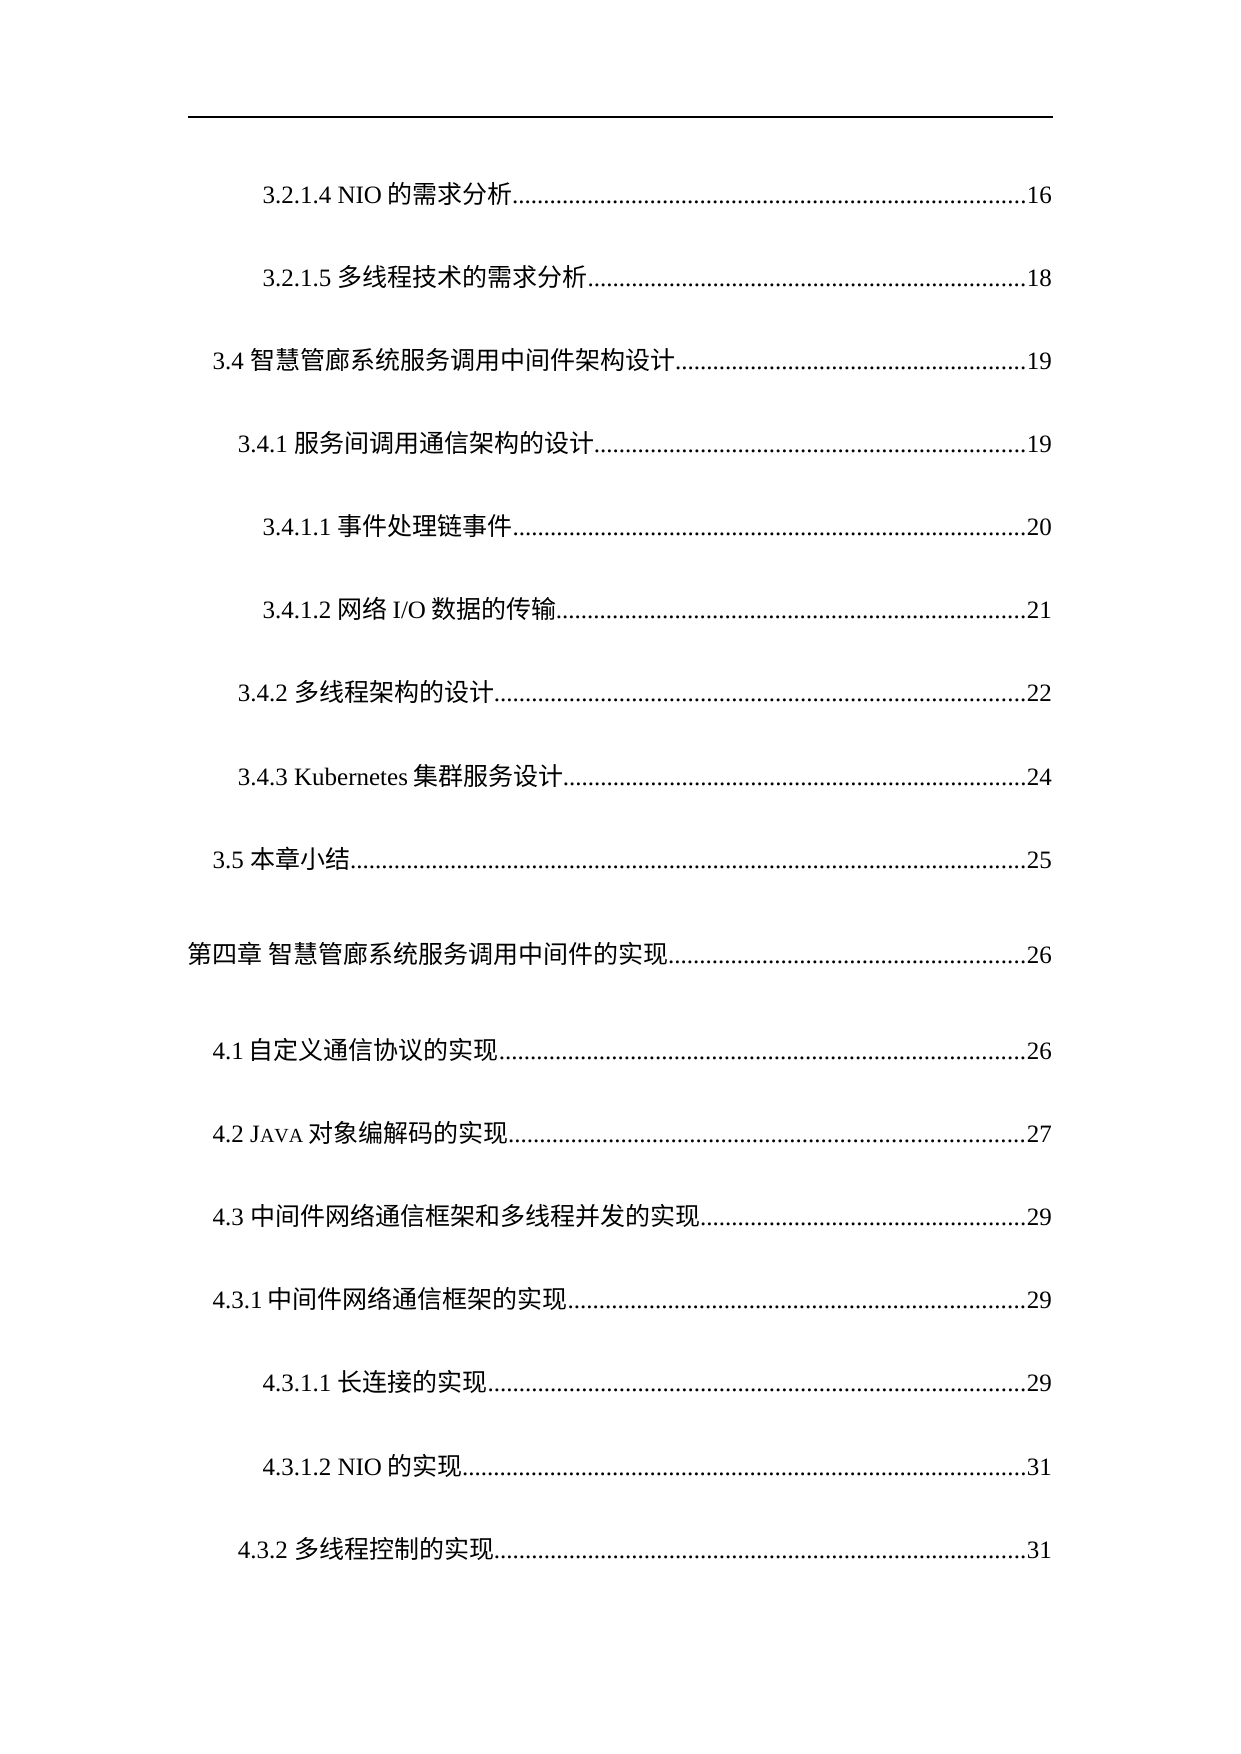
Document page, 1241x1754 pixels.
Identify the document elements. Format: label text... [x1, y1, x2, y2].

text 3.2.1.5 多线程技术的需求分析 18 [262, 243, 1053, 308]
text 3.4.1.1 事件处理链事件 20 [262, 492, 1053, 557]
text 3.4.1.2 网络I/O数据的传输 21 [262, 575, 1053, 640]
text 4.1自定义通信协议的实现 26 [212, 1016, 1053, 1081]
text 3.5 本章小结 25 [212, 825, 1053, 890]
text 3.4.2 多线程架构的设计 22 [238, 658, 1053, 723]
text 4.2 Java对象编解码的实现 27 [212, 1099, 1053, 1164]
text 3.4.3 Kubernetes集群服务设计 24 [238, 742, 1053, 807]
text 4.3.1.1 长连接的实现 29 [262, 1348, 1053, 1413]
text 3.2.1.4 NIO的需求分析 16 [262, 160, 1053, 225]
text 4.3 中间件网络通信框架和多线程并发的实现 29 [212, 1182, 1053, 1247]
text 4.3.1.2 NIO的实现 31 [262, 1432, 1053, 1497]
text 第四章 智慧管廊系统服务调用中间件的实现 26 [187, 920, 1053, 985]
text 4.3.2 多线程控制的实现 31 [238, 1515, 1053, 1580]
text 4.3.1中间件网络通信框架的实现 29 [212, 1265, 1053, 1330]
text 3.4.1 服务间调用通信架构的设计 19 [238, 409, 1053, 474]
text 3.4 智慧管廊系统服务调用中间件架构设计 19 [212, 326, 1053, 391]
